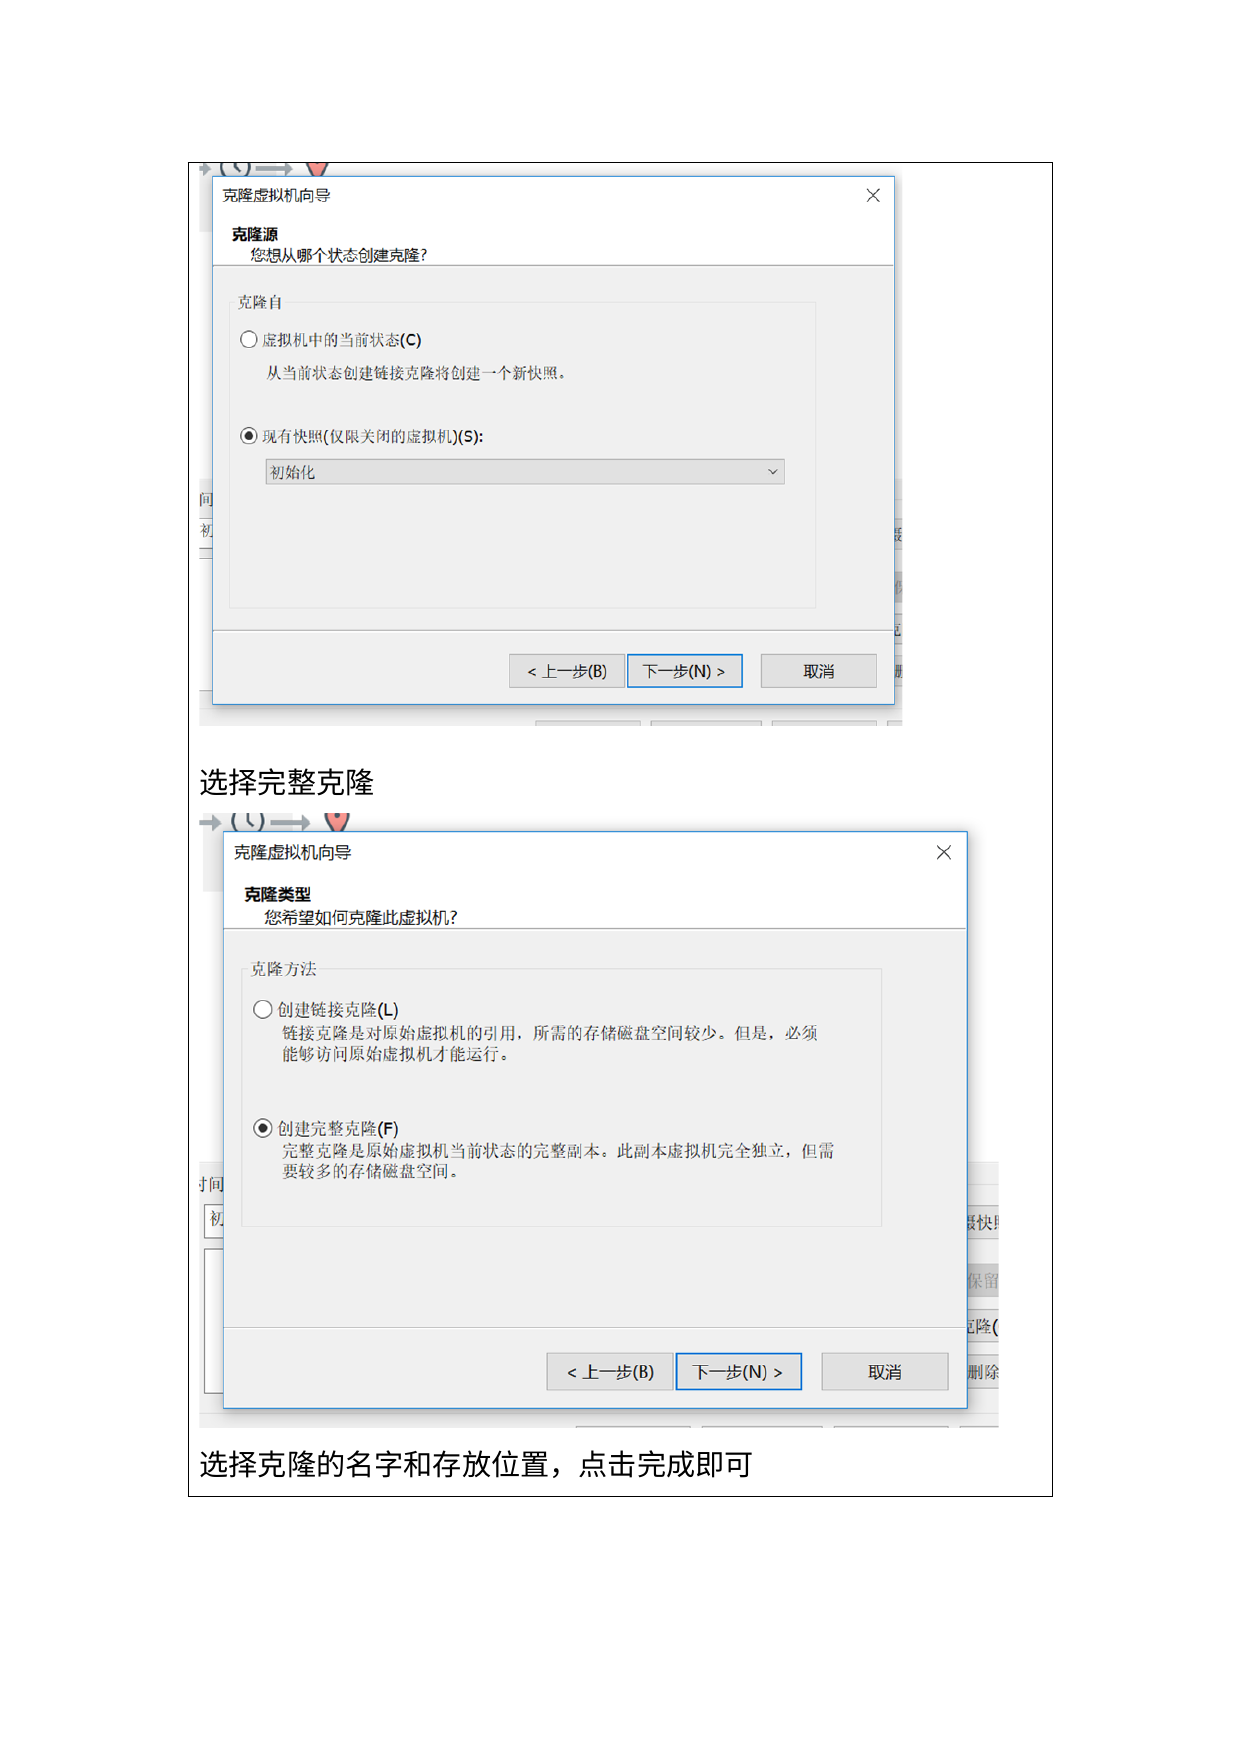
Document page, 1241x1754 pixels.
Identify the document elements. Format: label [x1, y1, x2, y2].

picture [199, 813, 999, 1428]
table_cell [189, 163, 1052, 1496]
picture [199, 163, 903, 726]
